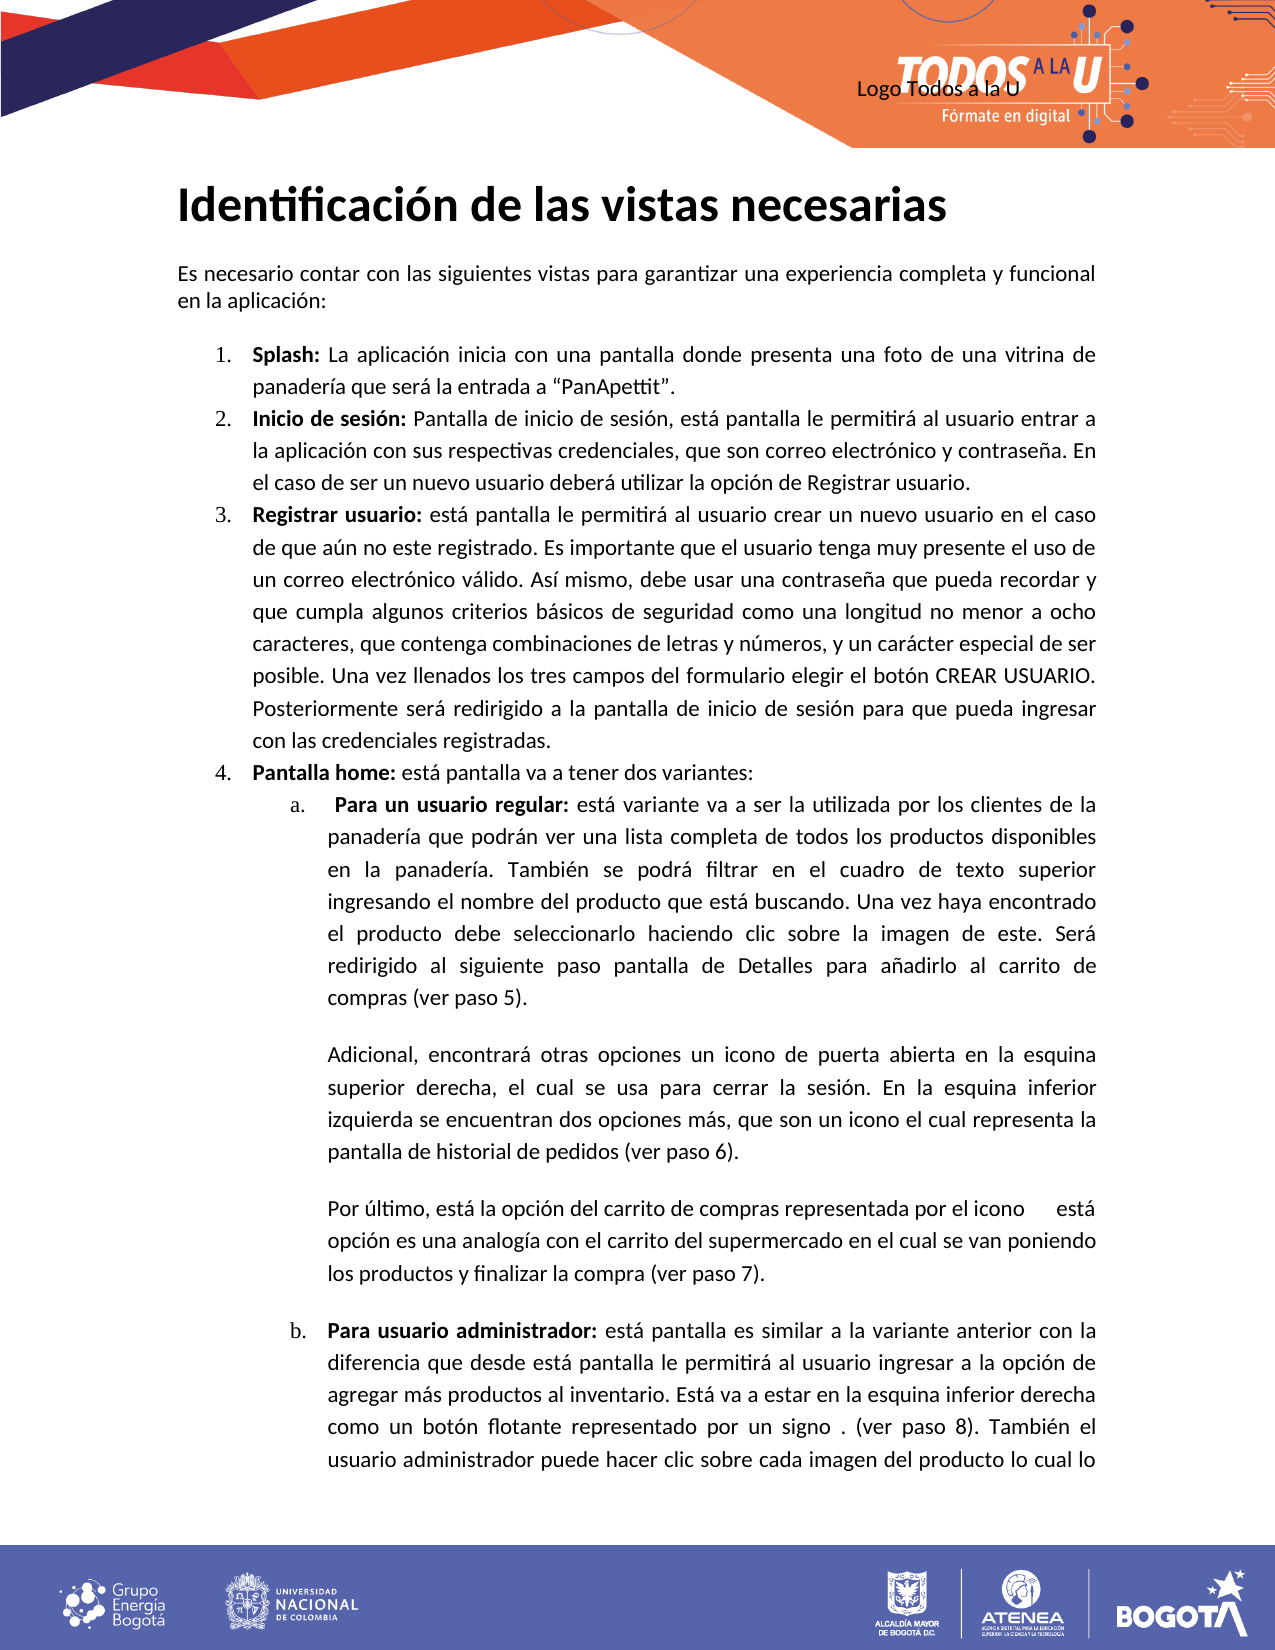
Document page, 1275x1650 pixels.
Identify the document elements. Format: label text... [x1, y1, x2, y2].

list Inicio de sesión: Pantalla de inicio de sesión, está pantalla le permitirá al usuario entrar a la aplicación con sus respectivas credenciales, que son correo electrónico y contraseña. En el caso de ser un nuevo usuario deberá utilizar la opción de Registrar usuario. [215, 404, 1098, 496]
text Adicional, encontrará otras opciones un icono de puerta abierta en la esquina superior derecha, el cual se usa para cerrar la sesión. En la esquina inferior izquierda se encuentran dos opciones más, que son un icono el cual representa la pantalla de historial de pedidos (ver paso 6). [327, 1041, 1098, 1165]
list Splash: La aplicación inicia con una pantalla donde presenta una foto de una vitrina de panadería que será la entrada a “PanApettit”. [215, 340, 1098, 400]
text Por último, está la opción del carrito de compras representada por el icono está opción es una analogía con el carrito del supermercado en el cual se van poniendo los productos y finalizar la compra (ver paso 7). [327, 1194, 1098, 1287]
subtitle Identificación de las vistas necesarias [177, 173, 1098, 234]
text Es necesario contar con las siguientes vistas para garantizar una experiencia completa y funcional en la aplicación: [177, 259, 1098, 315]
picture [0, 0, 1275, 148]
list Pantalla home: está pantalla va a tener dos variantes: [215, 758, 1098, 786]
picture [0, 1545, 1275, 1650]
list Registrar usuario: está pantalla le permitirá al usuario crear un nuevo usuario en el caso de que aún no este registrado. Es importante que el usuario tenga muy presente el uso de un correo electrónico válido. Así mismo, debe usar una contraseña que pueda recordar y que cumpla algunos criterios básicos de seguridad como una longitud no menor a ocho caracteres, que contenga combinaciones de letras y números, y un carácter especial de ser posible. Una vez llenados los tres campos del formulario elegir el botón CREAR USUARIO. Posteriormente será redirigido a la pantalla de inicio de sesión para que pueda ingresar con las credenciales registradas. [215, 501, 1098, 754]
list Para un usuario regular: está variante va a ser la utilizada por los clientes de la panadería que podrán ver una lista completa de todos los productos disponibles en la panadería. También se podrá filtrar en el cuadro de texto superior ingresando el nombre del producto que está buscando. Una vez haya encontrado el producto debe seleccionarlo haciendo clic sobre la imagen de este. Será redirigido al siguiente paso pantalla de Detalles para añadirlo al carrito de compras (ver paso 5). [290, 790, 1098, 1011]
